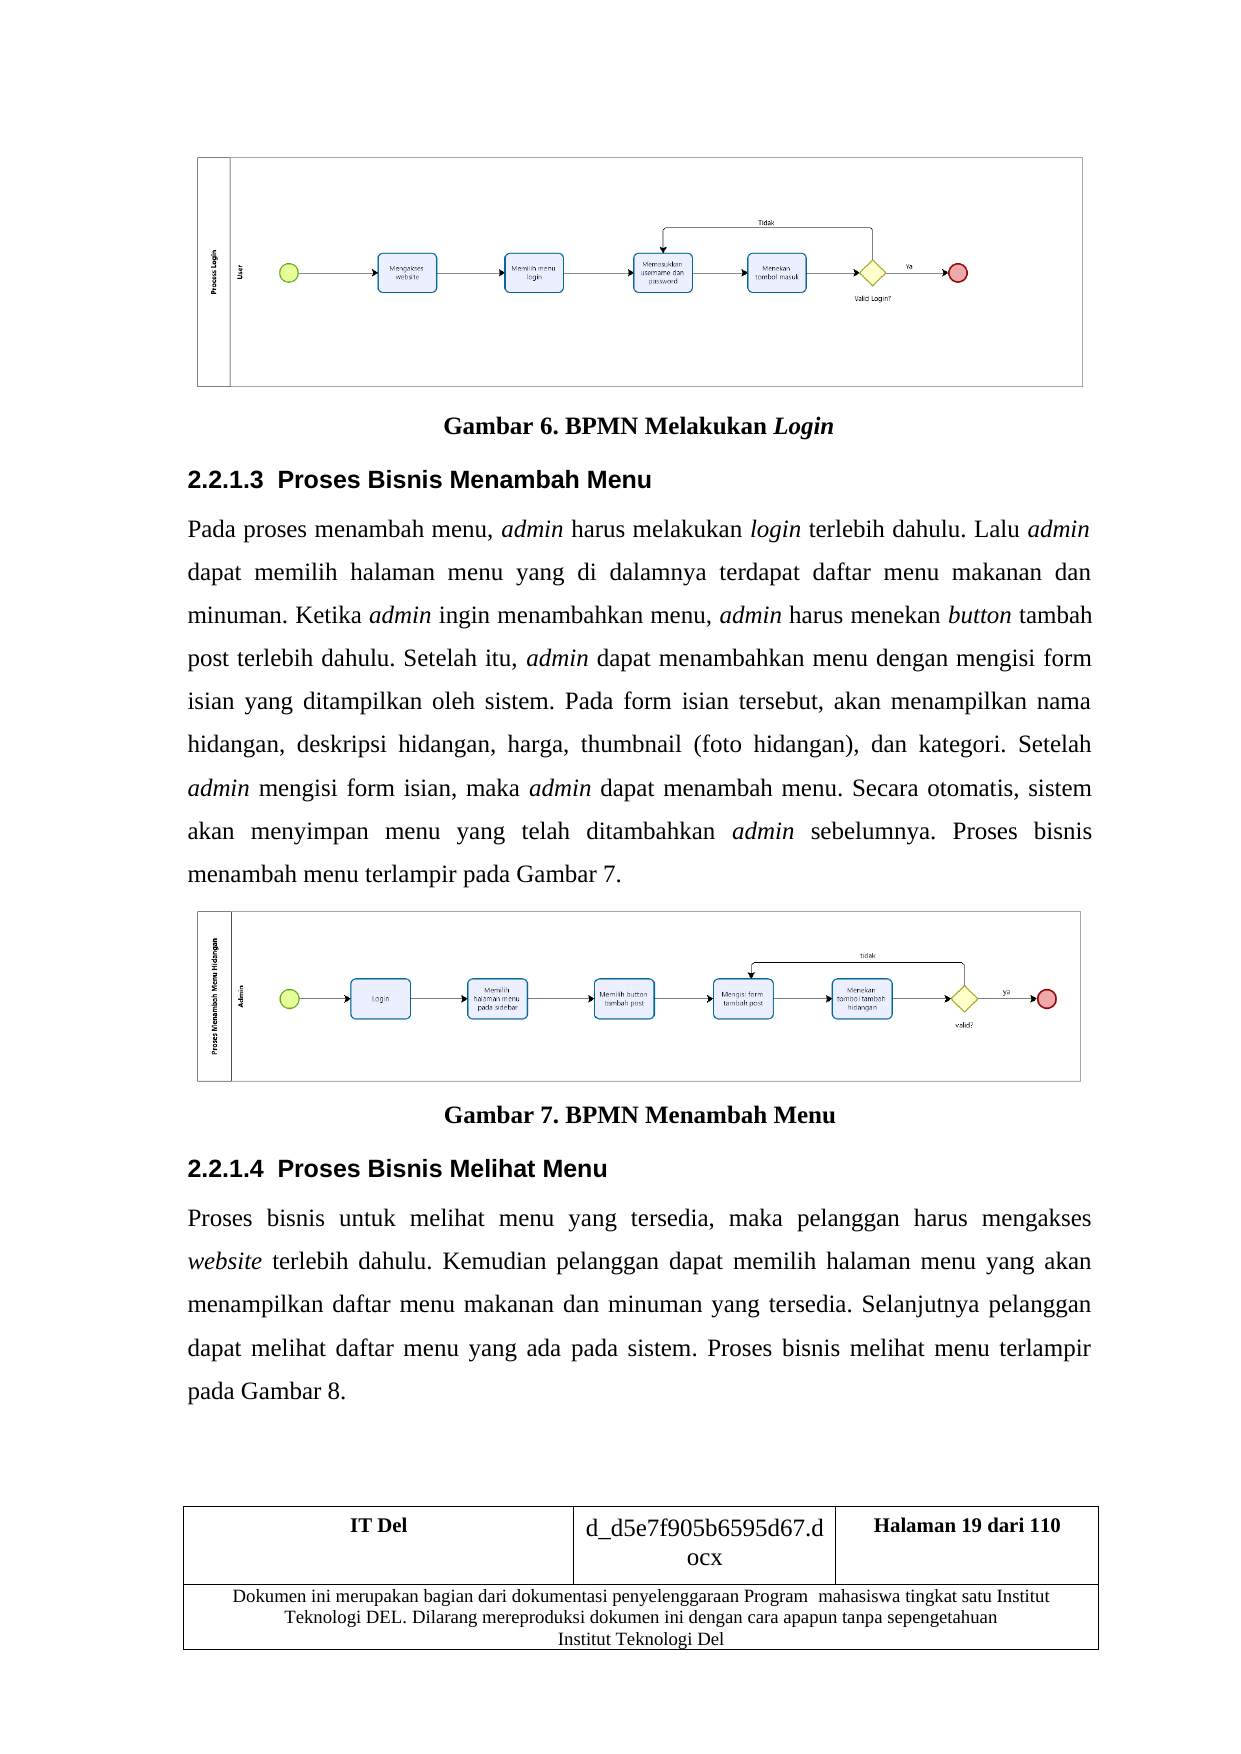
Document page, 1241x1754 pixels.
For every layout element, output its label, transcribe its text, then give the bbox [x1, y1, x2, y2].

text Gambar 7. BPMN Menambah Menu [187, 1100, 1092, 1129]
picture [187, 902, 1091, 1086]
text Gambar 6. BPMN Melakukan Login [187, 411, 1092, 439]
text Proses bisnis untuk melihat menu yang tersedia, maka pelanggan harus mengakses website terlebih dahulu. Kemudian pelanggan dapat memilih halaman menu yang akan menampilkan daftar menu makanan dan minuman yang tersedia. Selanjutnya pelanggan dapat melihat daftar menu yang ada pada sistem. Proses bisnis melihat menu terlampir pada Gambar 8. [187, 1203, 1092, 1404]
picture [187, 147, 1093, 397]
subtitle Proses Bisnis Menambah Menu [187, 464, 1092, 493]
text Pada proses menambah menu, admin harus melakukan login terlebih dahulu. Lalu admin dapat memilih halaman menu yang di dalamnya terdapat daftar menu makanan dan minuman. Ketika admin ingin menambahkan menu, admin harus menekan button tambah post terlebih dahulu. Setelah itu, admin dapat menambahkan menu dengan mengisi form isian yang ditampilkan oleh sistem. Pada form isian tersebut, akan menampilkan nama hidangan, deskripsi hidangan, harga, thumbnail (foto hidangan), dan kategori. Setelah admin mengisi form isian, maka admin dapat menambah menu. Secara otomatis, sistem akan menyimpan menu yang telah ditambahkan admin sebelumnya. Proses bisnis menambah menu terlampir pada Gambar 7. [187, 514, 1092, 888]
subtitle Proses Bisnis Melihat Menu [187, 1154, 1092, 1183]
